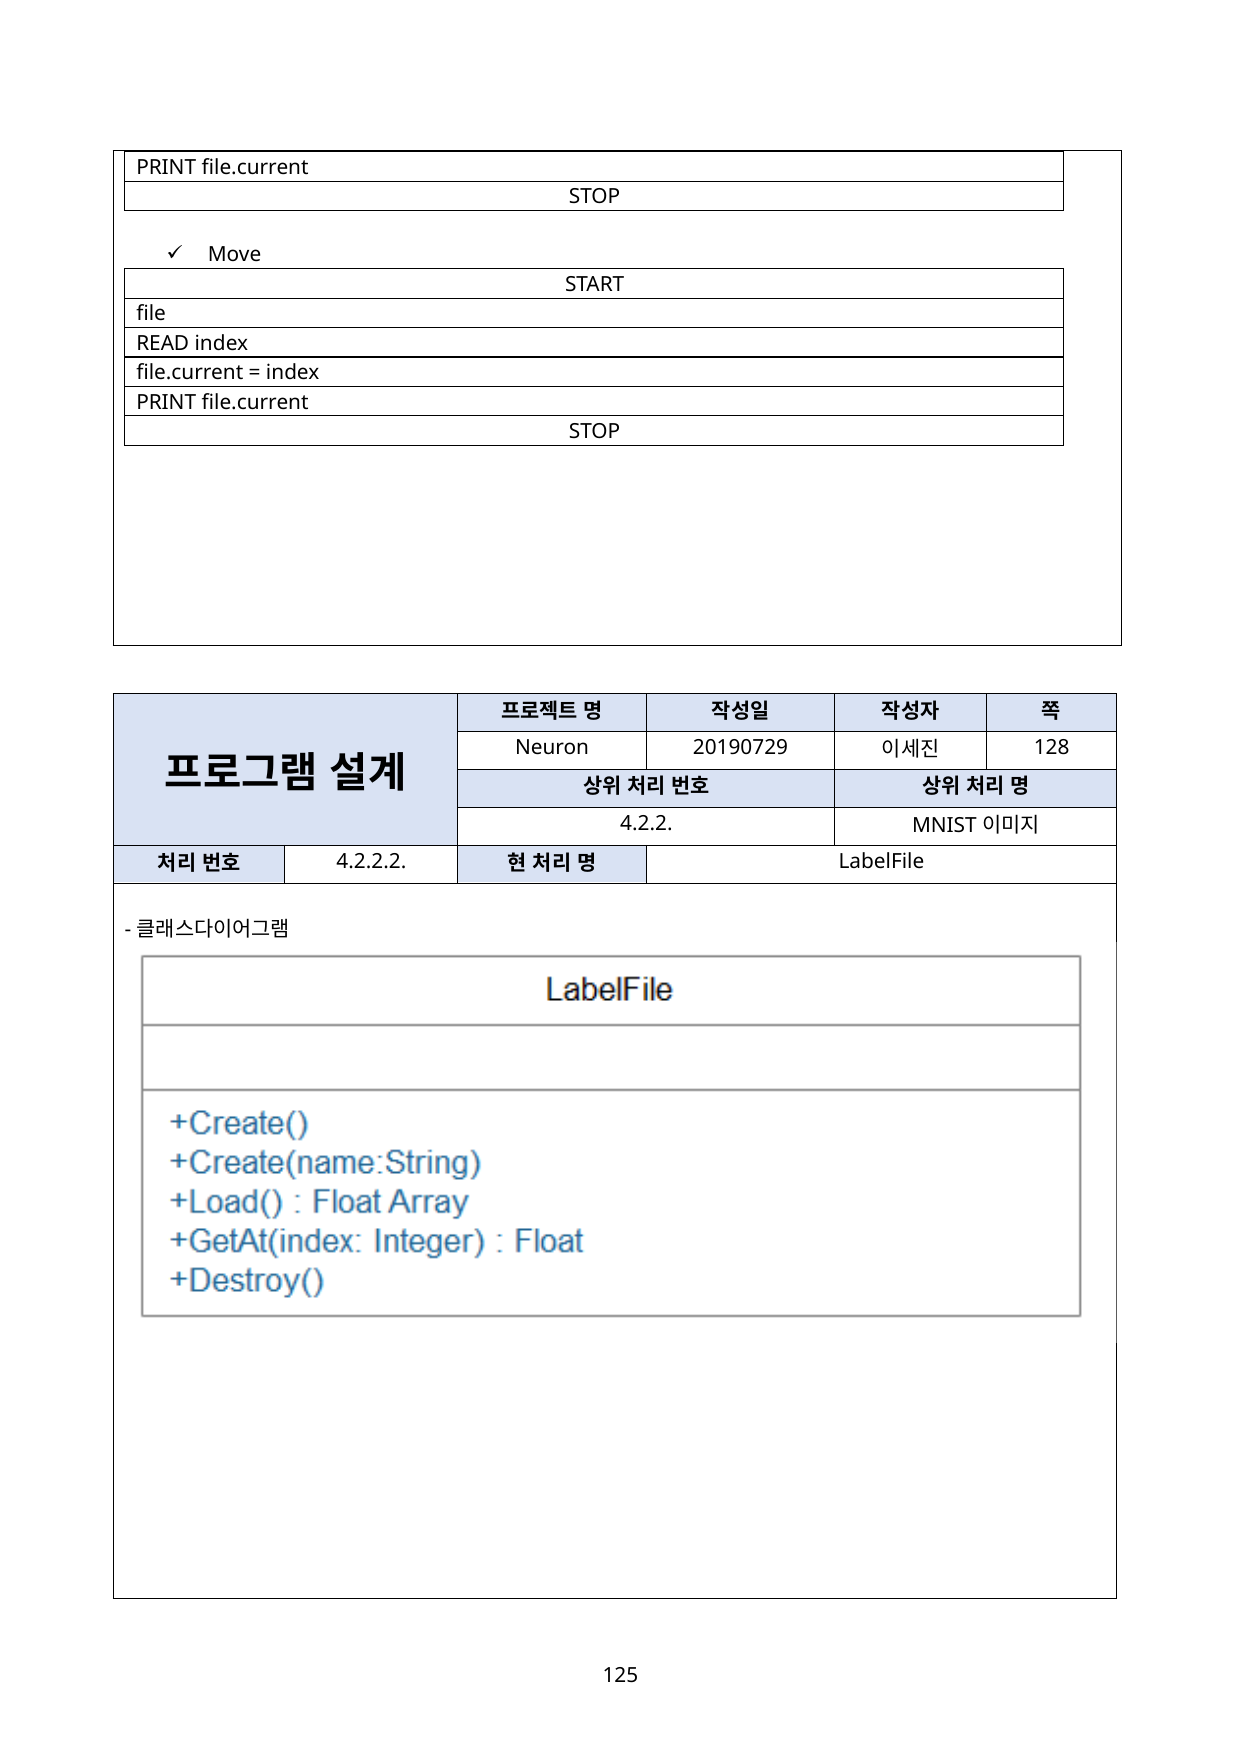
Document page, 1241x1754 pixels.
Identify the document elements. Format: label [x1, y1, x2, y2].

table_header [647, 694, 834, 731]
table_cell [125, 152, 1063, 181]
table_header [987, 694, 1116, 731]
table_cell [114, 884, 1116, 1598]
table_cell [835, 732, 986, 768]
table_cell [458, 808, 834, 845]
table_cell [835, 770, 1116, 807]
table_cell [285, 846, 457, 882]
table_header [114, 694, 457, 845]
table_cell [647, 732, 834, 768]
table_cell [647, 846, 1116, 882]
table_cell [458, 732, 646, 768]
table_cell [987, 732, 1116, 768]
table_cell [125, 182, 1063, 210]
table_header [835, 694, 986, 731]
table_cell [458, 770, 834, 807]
picture [124, 942, 1117, 1343]
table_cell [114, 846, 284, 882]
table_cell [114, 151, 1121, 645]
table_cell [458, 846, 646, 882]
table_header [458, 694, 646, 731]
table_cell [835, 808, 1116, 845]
